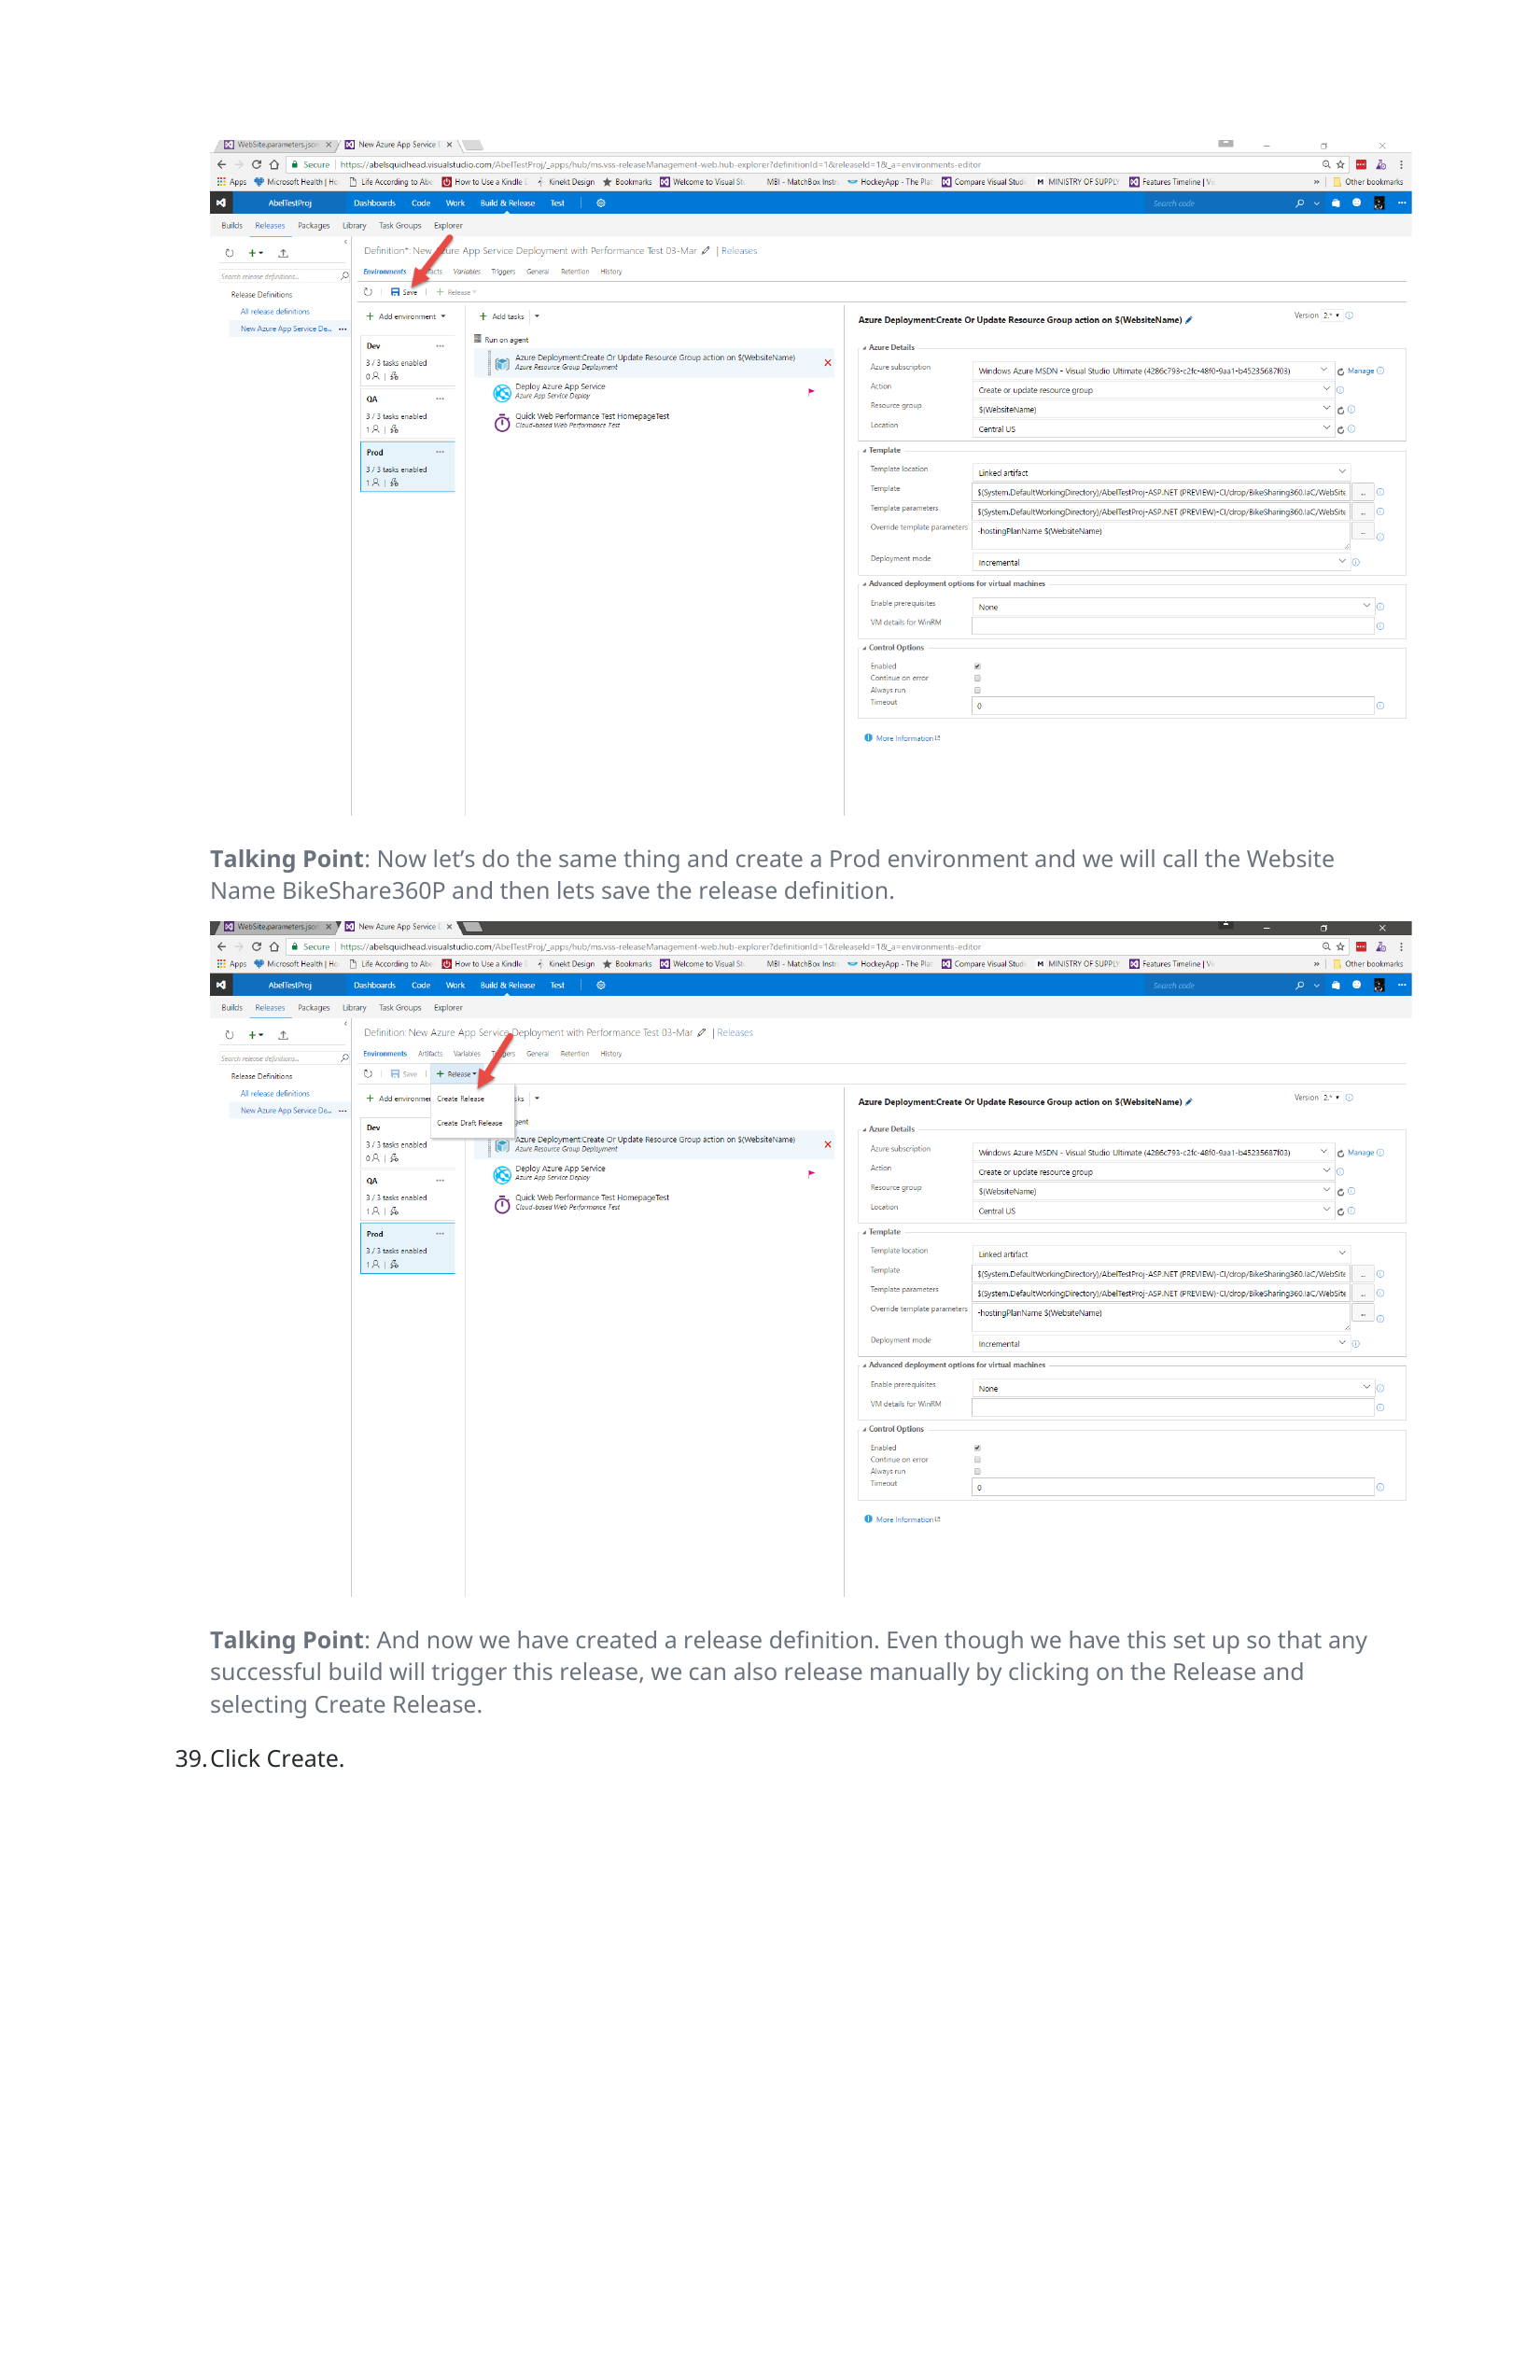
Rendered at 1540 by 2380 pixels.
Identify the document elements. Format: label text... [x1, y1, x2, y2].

text Talking Point: Now let’s do the same thing and create a Prod environment and we will call the Website Name BikeShare360P and then lets save the release definition. [210, 843, 1400, 906]
picture [210, 921, 1412, 1597]
picture [210, 140, 1412, 816]
text Talking Point: And now we have created a release definition. Even though we have this set up so that any successful build will trigger this release, we can also release manually by clicking on the Release and selecting Create Release. [210, 1624, 1400, 1719]
list Click Create. [175, 1743, 1400, 1774]
